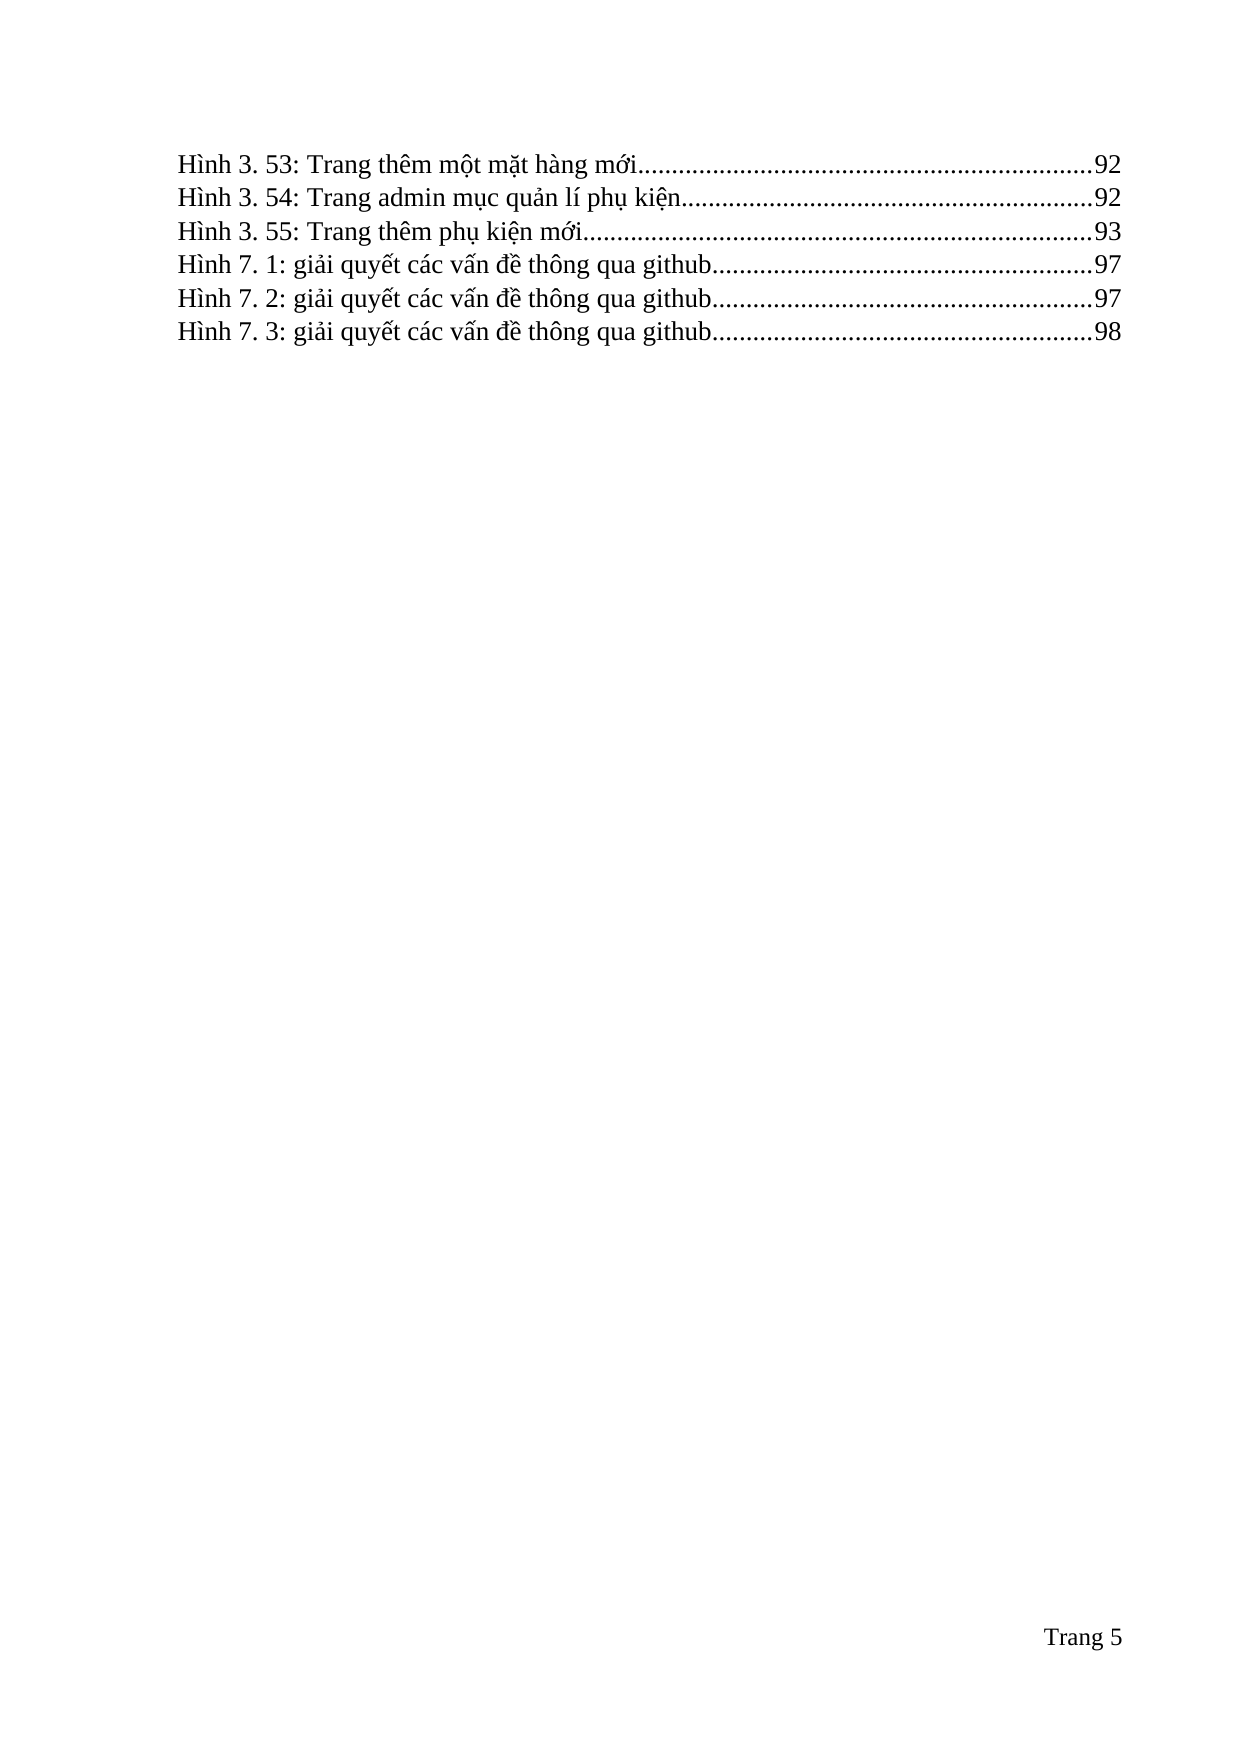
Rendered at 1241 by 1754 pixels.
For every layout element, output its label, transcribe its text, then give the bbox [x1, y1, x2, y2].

text Hình 7. 2: giải quyết các vấn đề thông qua github 97 [177, 282, 1122, 313]
text Hình 3. 55: Trang thêm phụ kiện mới 93 [177, 215, 1122, 246]
text Hình 7. 3: giải quyết các vấn đề thông qua github 98 [177, 315, 1122, 347]
text Hình 3. 53: Trang thêm một mặt hàng mới 92 [177, 148, 1122, 179]
text Hình 3. 54: Trang admin mục quản lí phụ kiện 92 [177, 181, 1122, 212]
text Hình 7. 1: giải quyết các vấn đề thông qua github 97 [177, 248, 1122, 279]
